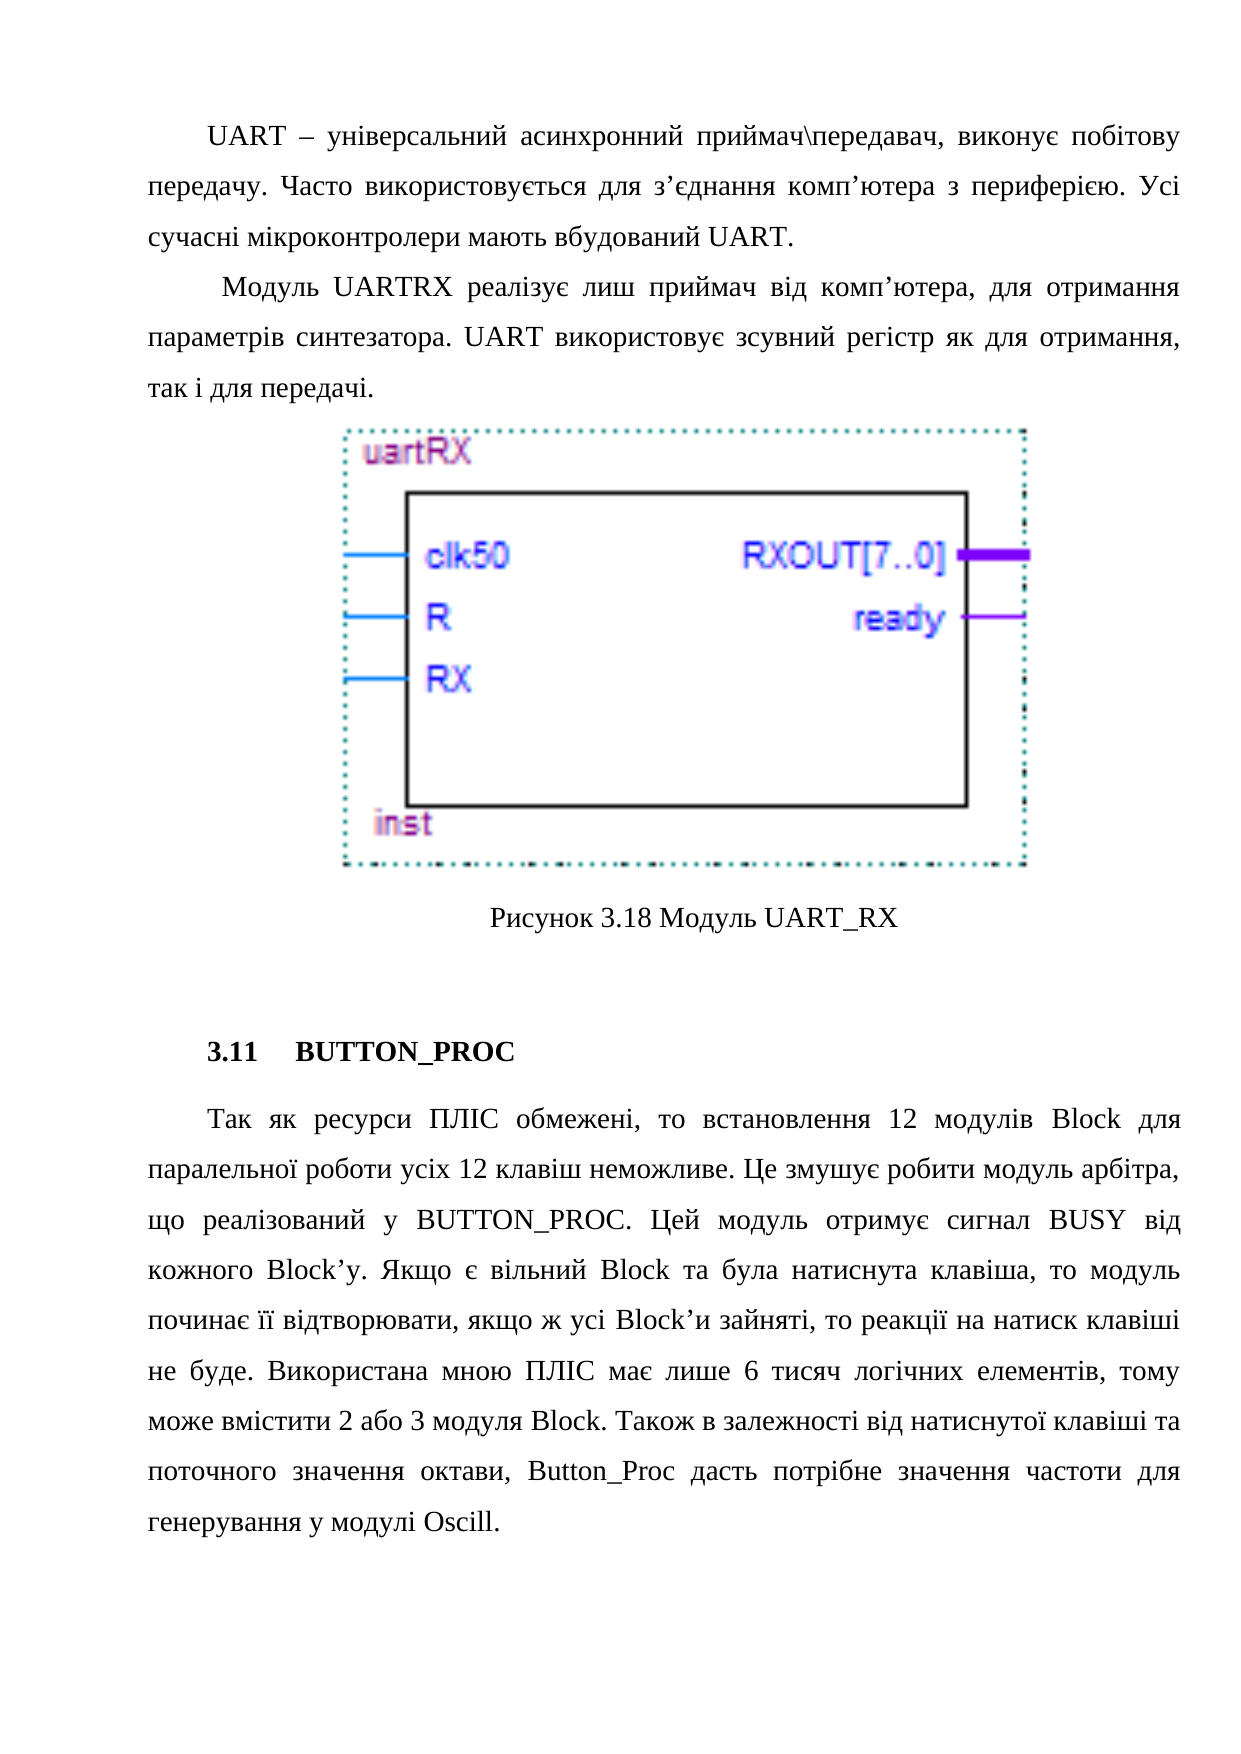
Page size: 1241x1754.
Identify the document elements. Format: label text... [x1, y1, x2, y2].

list BUTTON_PROC [148, 1034, 1181, 1068]
list Рисунок 3.18 Модуль UART_RX [148, 900, 1181, 934]
list Так як ресурси ПЛІС обмежені, то встановлення 12 модулів Block для паралельної роботи усіх 12 клавіш неможливе. Це змушує робити модуль арбітра, що реалізований у BUTTON_PROC. Цей модуль отримує сигнал BUSY від кожного Block’у. Якщо є вільний Block та була натиснута клавіша, то модуль починає її відтворювати, якщо ж усі Block’и зайняті, то реакції на натиск клавіші не буде. Використана мною ПЛІС має лише 6 тисяч логічних елементів, тому може вмістити 2 або 3 модуля Block. Також в залежності від натиснутої клавіші та поточного значення октави, Button_Proc дасть потрібне значення частоти для генерування у модулі Oscill. [148, 1101, 1181, 1537]
picture [337, 420, 1051, 887]
list UART – універсальний асинхронний приймач\передавач, виконує побітову передачу. Часто використовується для з’єднання комп’ютера з периферією. Усі сучасні мікроконтролери мають вбудований UART. [148, 118, 1181, 252]
list Модуль UARTRX реалізує лиш приймач від комп’ютера, для отримання параметрів синтезатора. UART використовує зсувний регістр як для отримання, так і для передачі. [148, 269, 1181, 403]
